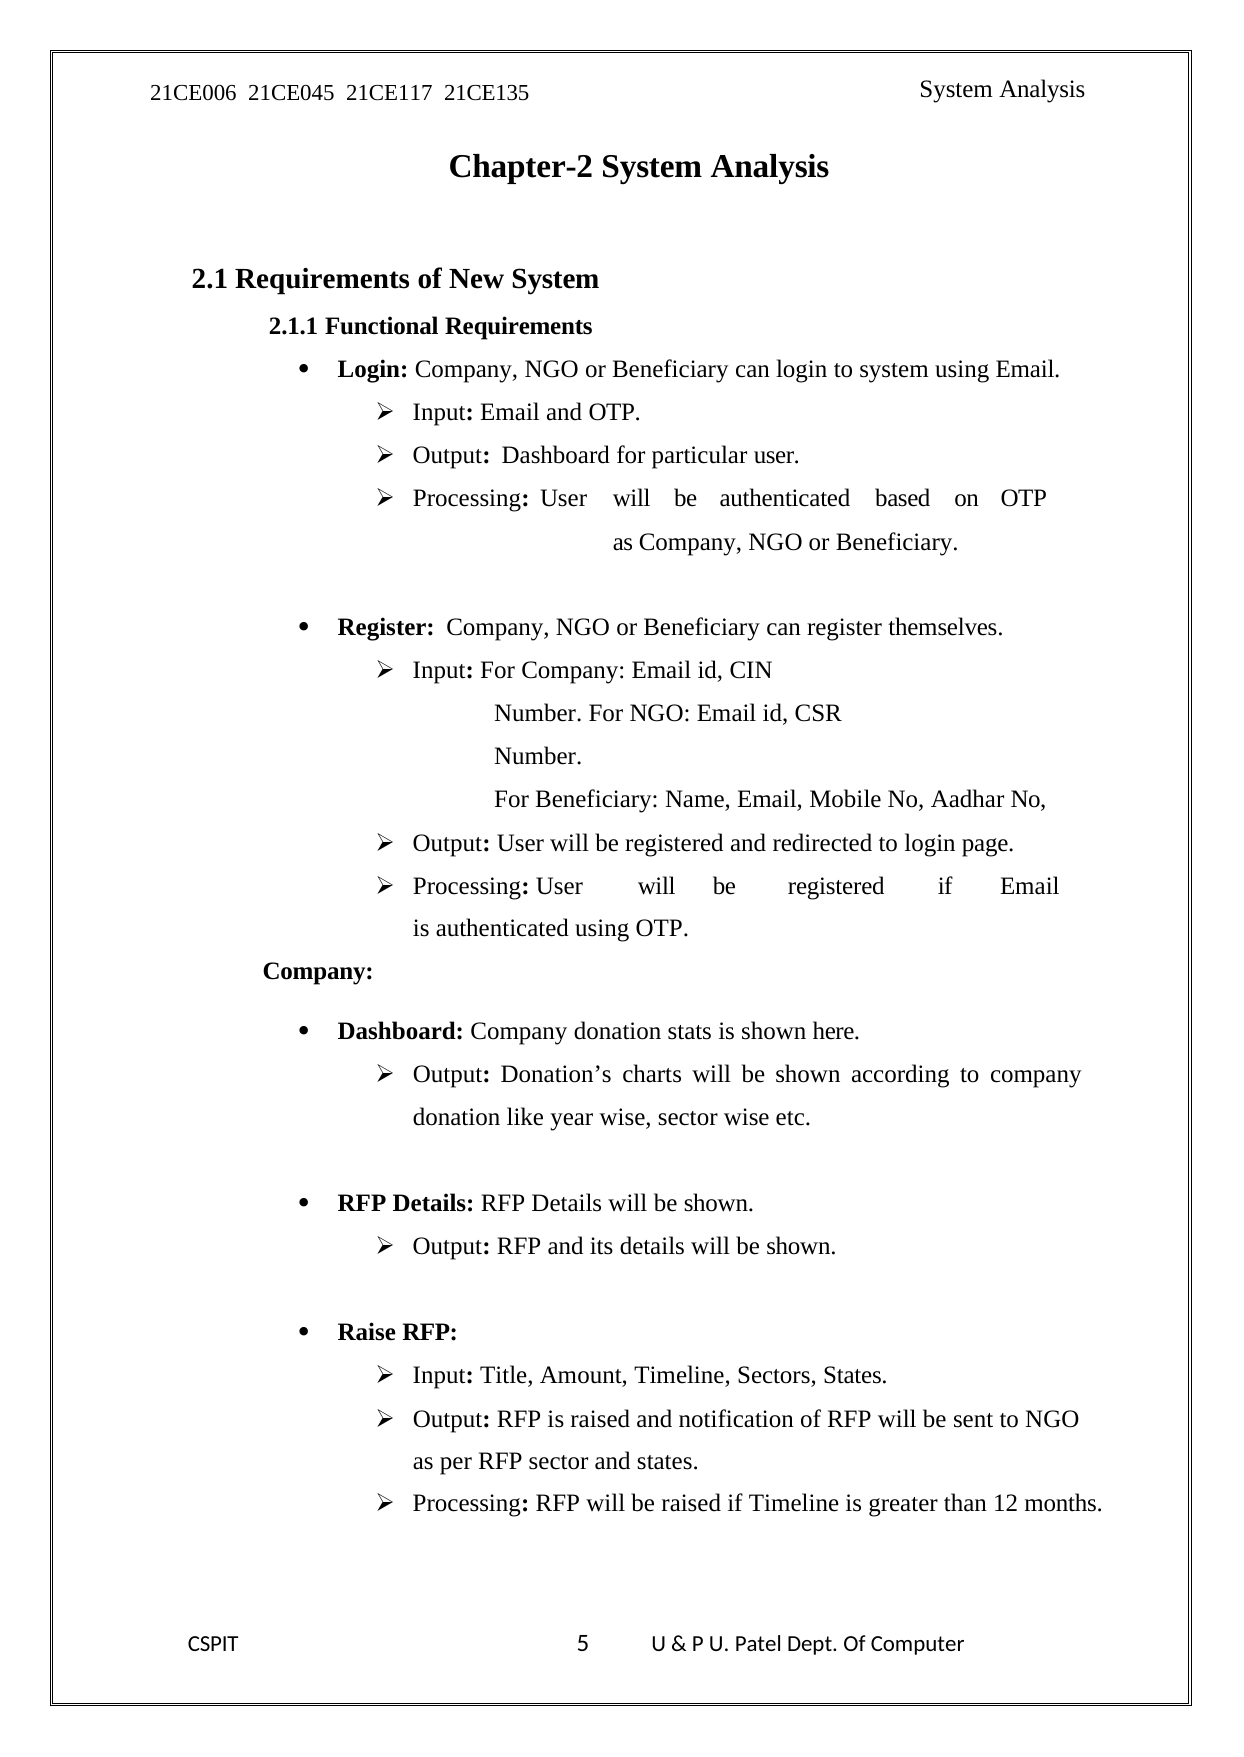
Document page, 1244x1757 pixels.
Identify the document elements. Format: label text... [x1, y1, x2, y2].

list RFP Details: RFP Details will be shown. [299, 1188, 1188, 1217]
list Processing: User will be authenticated based on OTP as Company, NGO or Beneficiary. [375, 483, 1089, 556]
text For Beneficiary: Name, Email, Mobile No, Aadhar No, [494, 784, 1188, 813]
subtitle Company: [262, 956, 1188, 985]
list Input: Title, Amount, Timeline, Sectors, States. [375, 1360, 1188, 1389]
subtitle Chapter-2 System Analysis [165, 146, 1113, 184]
list Output: User will be registered and redirected to login page. [375, 828, 1188, 856]
list Output: RFP is raised and notification of RFP will be sent to NGO as per RFP sector and states. [375, 1404, 1085, 1475]
subtitle Raise RFP: [299, 1317, 1188, 1346]
list Input: For Company: Email id, CIN Number. For NGO: Email id, CSR Number. [375, 655, 866, 770]
subtitle Functional Requirements [56, 311, 592, 340]
list Processing: RFP will be raised if Timeline is greater than 12 months. [375, 1489, 1188, 1517]
list Input: Email and OTP. [375, 397, 1188, 425]
list Output: Donation’s charts will be shown according to company donation like year wise, sector wise etc. [375, 1059, 1086, 1131]
list Output: RFP and its details will be shown. [375, 1231, 1188, 1259]
list Output: Dashboard for particular user. [375, 440, 1188, 468]
list Register: Company, NGO or Beneficiary can register themselves. [299, 612, 1188, 641]
list Processing: User will be registered if Email is authenticated using OTP. [375, 871, 1082, 942]
list Login: Company, NGO or Beneficiary can login to system using Email. [299, 354, 1188, 383]
list Dashboard: Company donation stats is shown here. [299, 1016, 1188, 1045]
subtitle Requirements of New System [56, 261, 599, 295]
